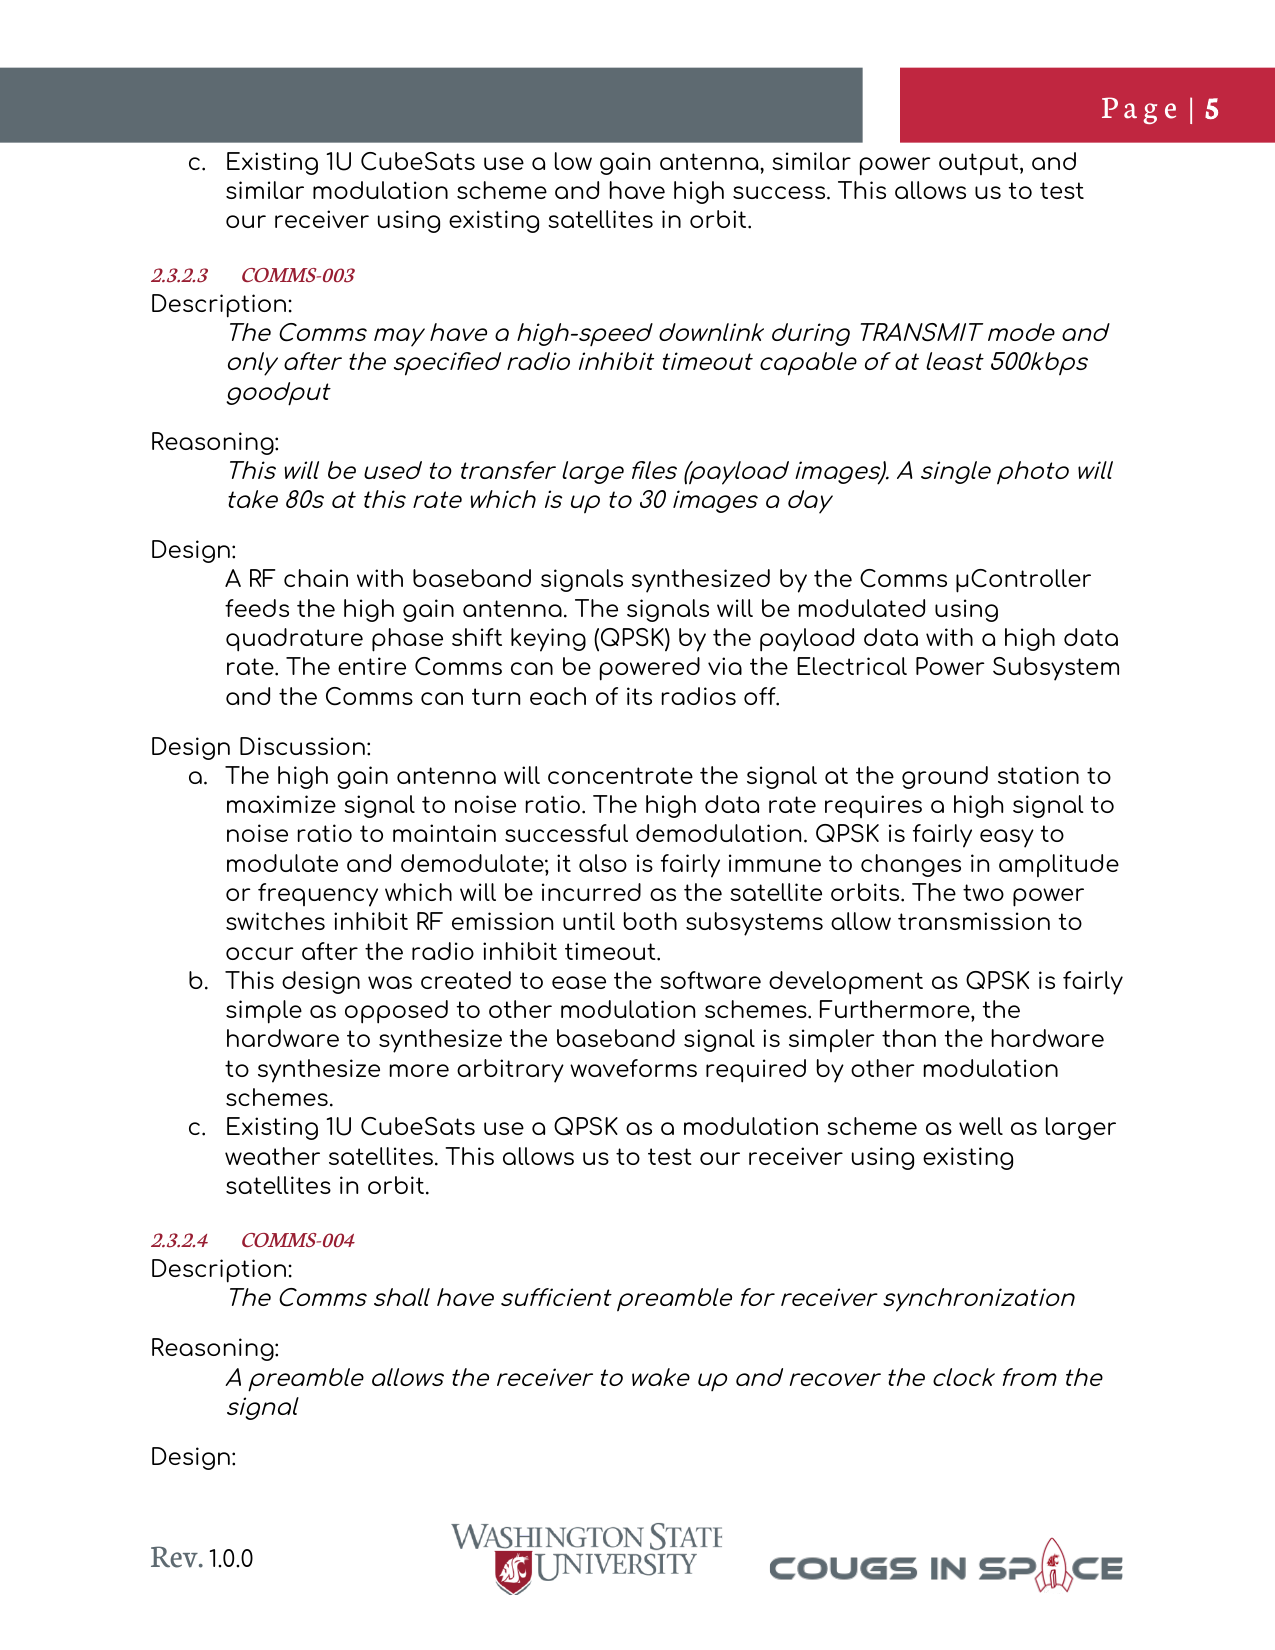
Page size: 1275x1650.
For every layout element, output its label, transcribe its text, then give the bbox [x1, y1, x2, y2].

list This design was created to ease the software development as QPSK is fairly simple as opposed to other modulation schemes. Furthermore, the hardware to synthesize the baseband signal is simpler than the hardware to synthesize more arbitrary waveforms required by other modulation schemes. [187, 969, 1125, 1112]
text Description: [150, 1257, 1125, 1283]
text Reasoning: [150, 1337, 1125, 1362]
text The Comms may have a high-speed downlink during TRANSMIT mode and only after the specified radio inhibit timeout capable of at least 500kbps goodput [225, 321, 1125, 405]
text Design: [150, 1445, 1125, 1471]
text Reasoning: [150, 430, 1125, 455]
list Existing 1U CubeSats use a low gain antenna, similar power output, and similar modulation scheme and have high success. This allows us to test our receiver using existing satellites in orbit. [187, 150, 1125, 234]
picture [450, 1522, 723, 1595]
text Description: [150, 292, 1125, 317]
list Existing 1U CubeSats use a QPSK as a modulation scheme as well as larger weather satellites. This allows us to test our receiver using existing satellites in orbit. [187, 1115, 1125, 1199]
subtitle COMMS-003 [150, 259, 1125, 288]
text A RF chain with baseband signals synthesized by the Comms µController feeds the high gain antenna. The signals will be modulated using quadrature phase shift keying (QPSK) by the payload data with a high data rate. The entire Comms can be powered via the Electrical Power Subsystem and the Comms can turn each of its radios off. [225, 568, 1125, 710]
text Design: [150, 538, 1125, 564]
subtitle COMMS-004 [150, 1224, 1125, 1253]
picture [769, 1537, 1123, 1594]
text This will be used to transfer large files (payload images). A single photo will take 80s at this rate which is up to 30 images a day [225, 459, 1125, 514]
text Design Discussion: [150, 735, 1125, 760]
text The Comms shall have sufficient preamble for receiver synchronization [225, 1287, 1125, 1312]
text A preamble allows the receiver to wake up and recover the clock from the signal [225, 1366, 1125, 1421]
list The high gain antenna will concentrate the signal at the ground station to maximize signal to noise ratio. The high data rate requires a high signal to noise ratio to maintain successful demodulation. QPSK is fairly easy to modulate and demodulate; it also is fairly immune to changes in amplitude or frequency which will be incurred as the satellite orbits. The two power switches inhibit RF emission until both subsystems allow transmission to occur after the radio inhibit timeout. [187, 764, 1125, 965]
